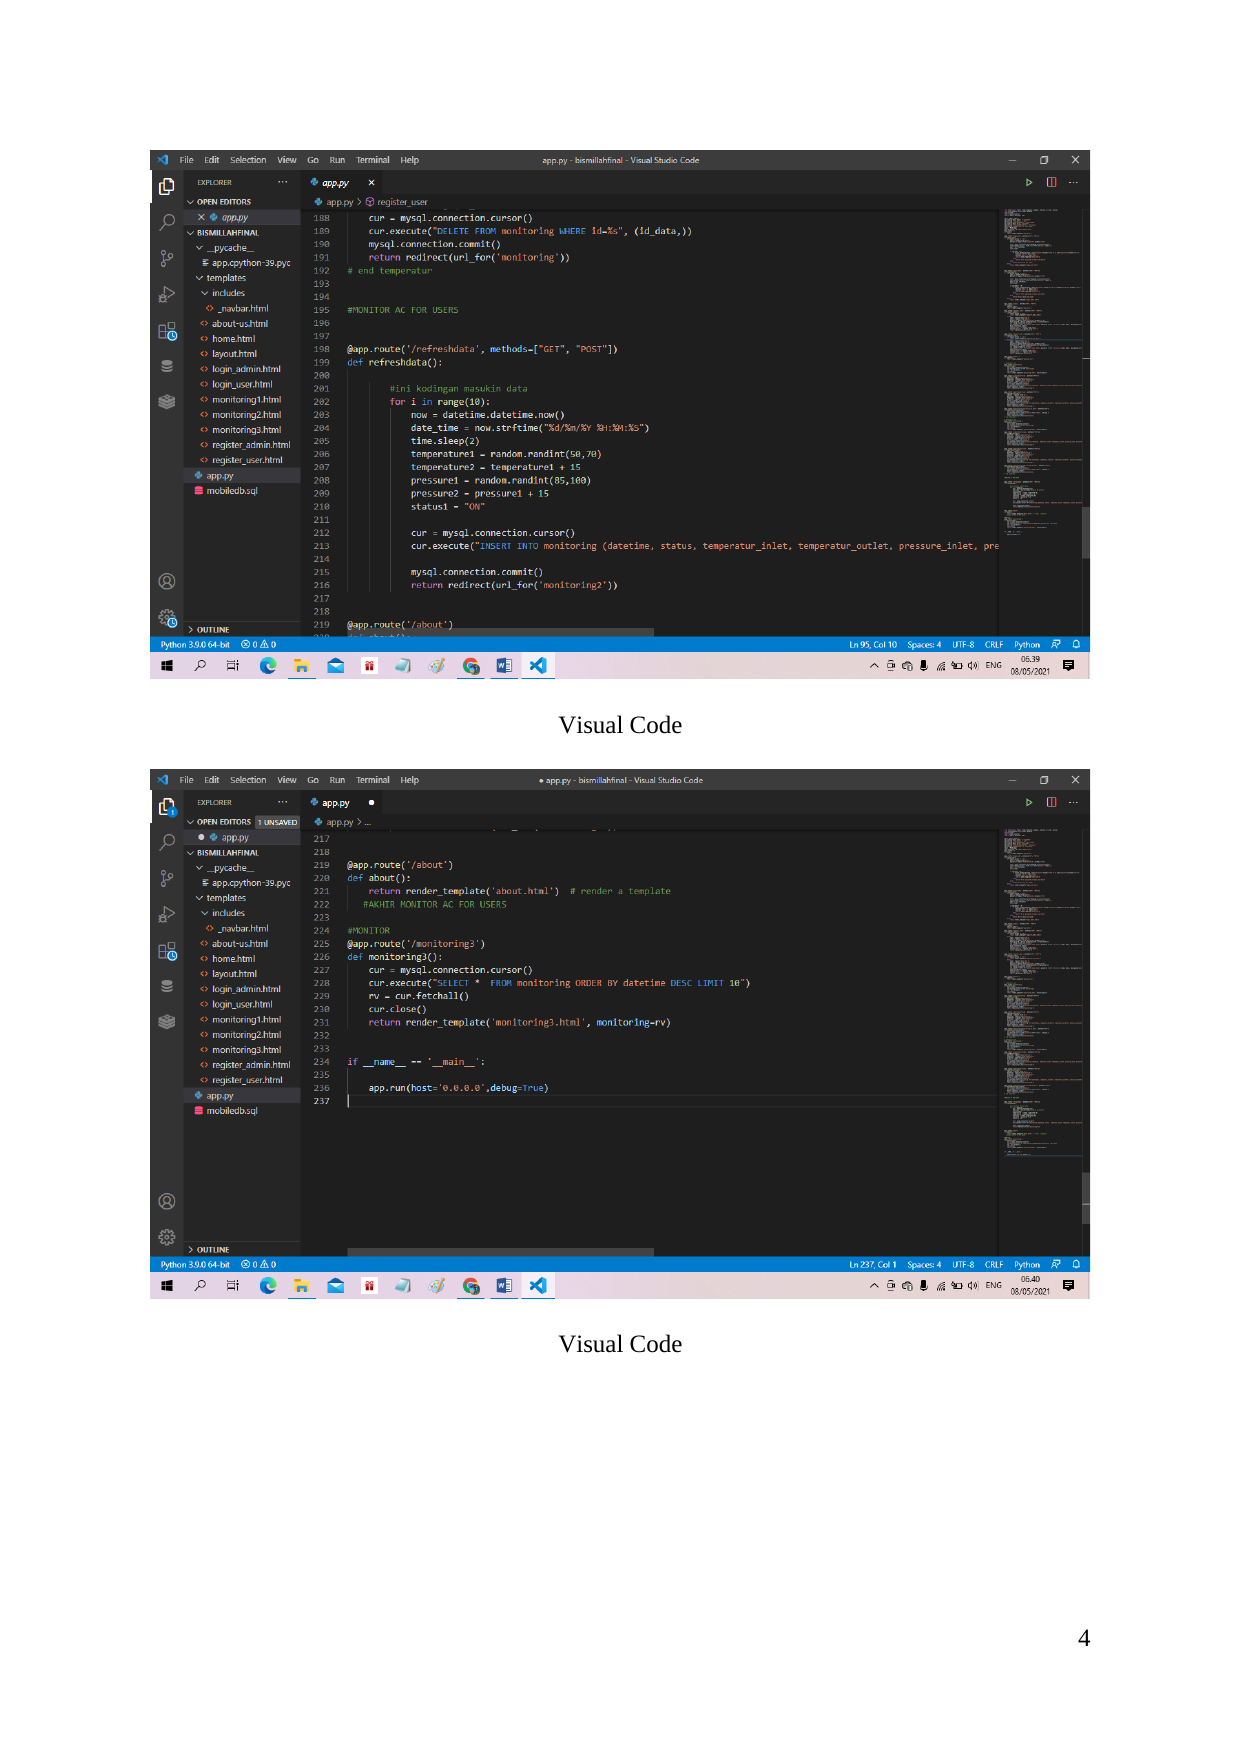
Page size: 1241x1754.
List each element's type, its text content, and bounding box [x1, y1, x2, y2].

text Visual Code [150, 710, 1090, 738]
text Visual Code [150, 1329, 1090, 1358]
picture [150, 150, 1091, 679]
picture [150, 769, 1091, 1299]
